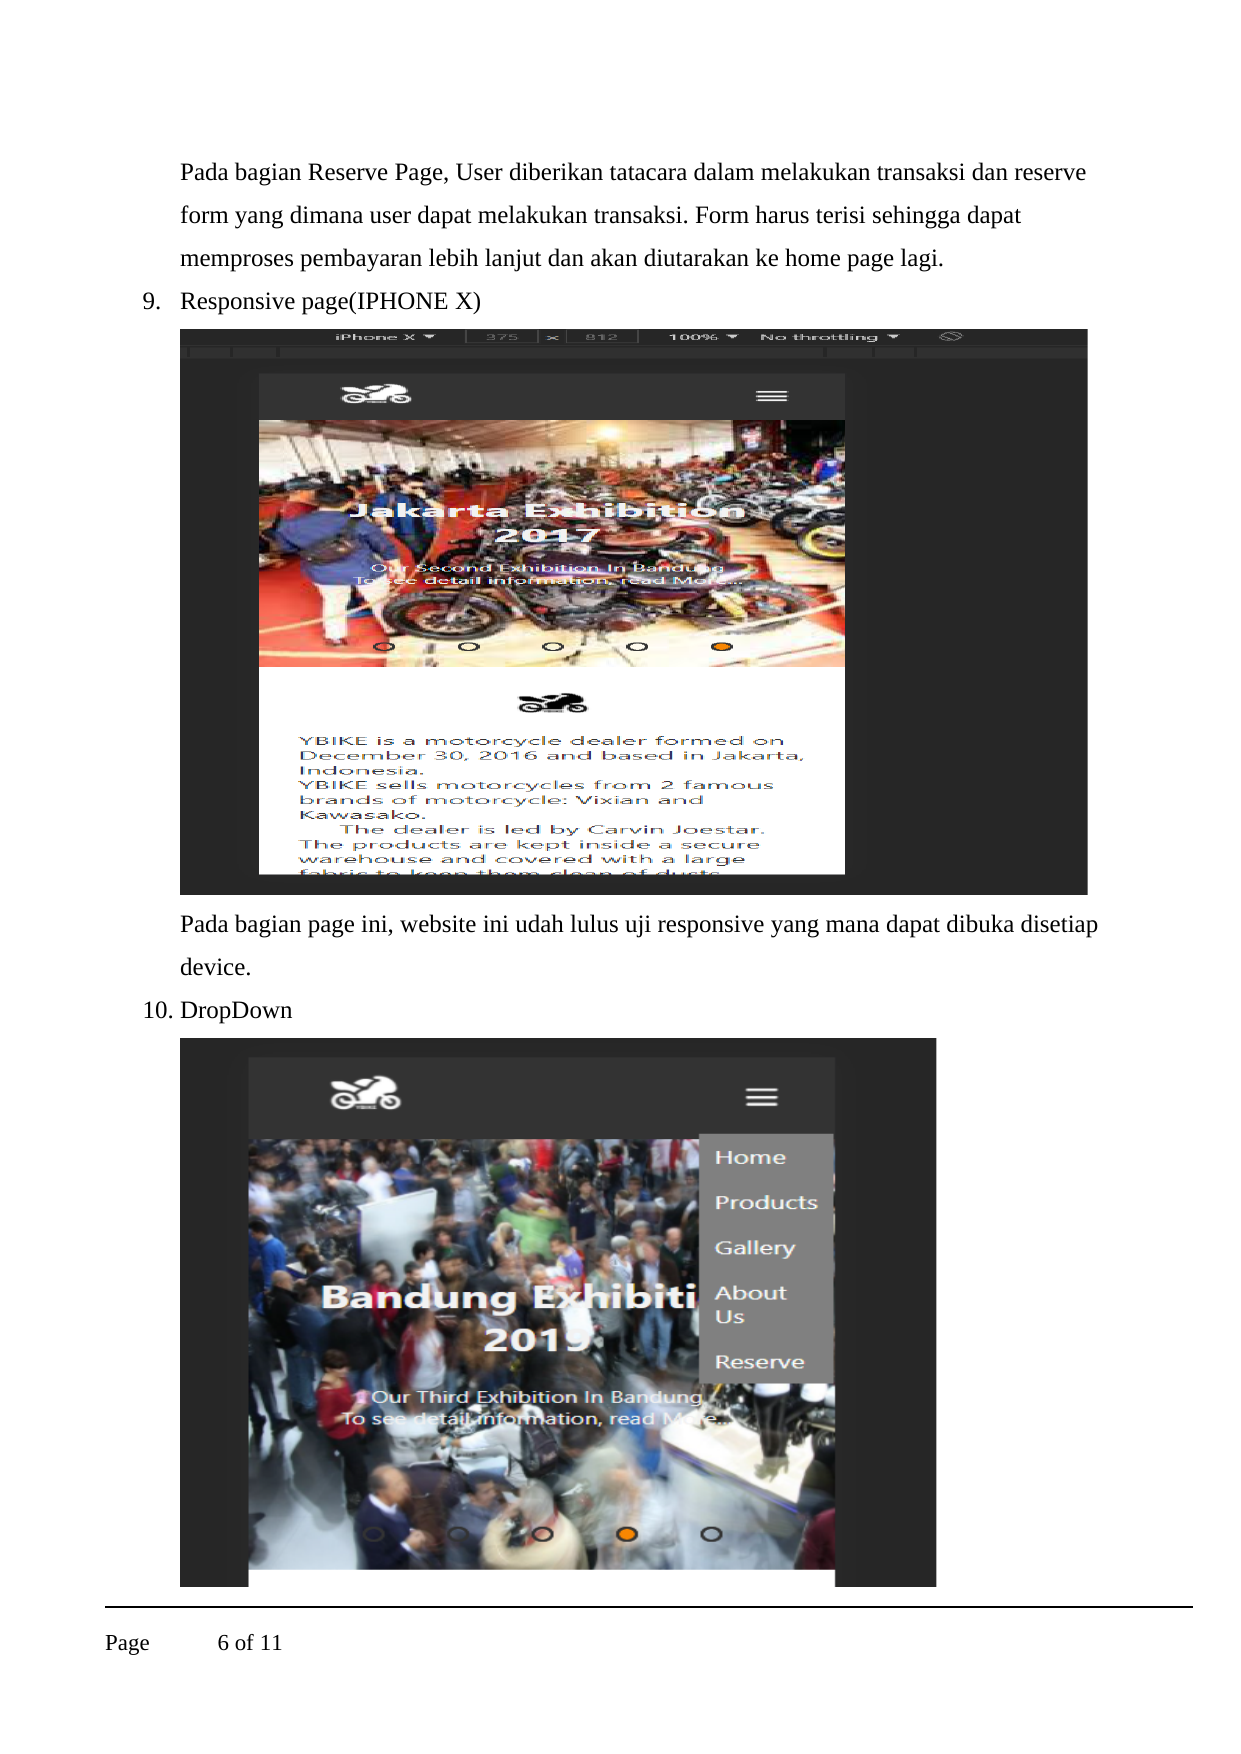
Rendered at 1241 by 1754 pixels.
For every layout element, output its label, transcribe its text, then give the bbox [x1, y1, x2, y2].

picture [180, 1038, 937, 1587]
list Pada bagian page ini, website ini udah lulus uji responsive yang mana dapat dibuka disetiap device. [180, 909, 1135, 981]
picture [180, 329, 1088, 895]
list DropDown [142, 995, 1135, 1024]
list Responsive page(IPHONE X) [142, 286, 1135, 315]
list Pada bagian Reserve Page, User diberikan tatacara dalam melakukan transaksi dan reserve form yang dimana user dapat melakukan transaksi. Form harus terisi sehingga dapat memproses pembayaran lebih lanjut dan akan diutarakan ke home page lagi. [180, 157, 1135, 272]
